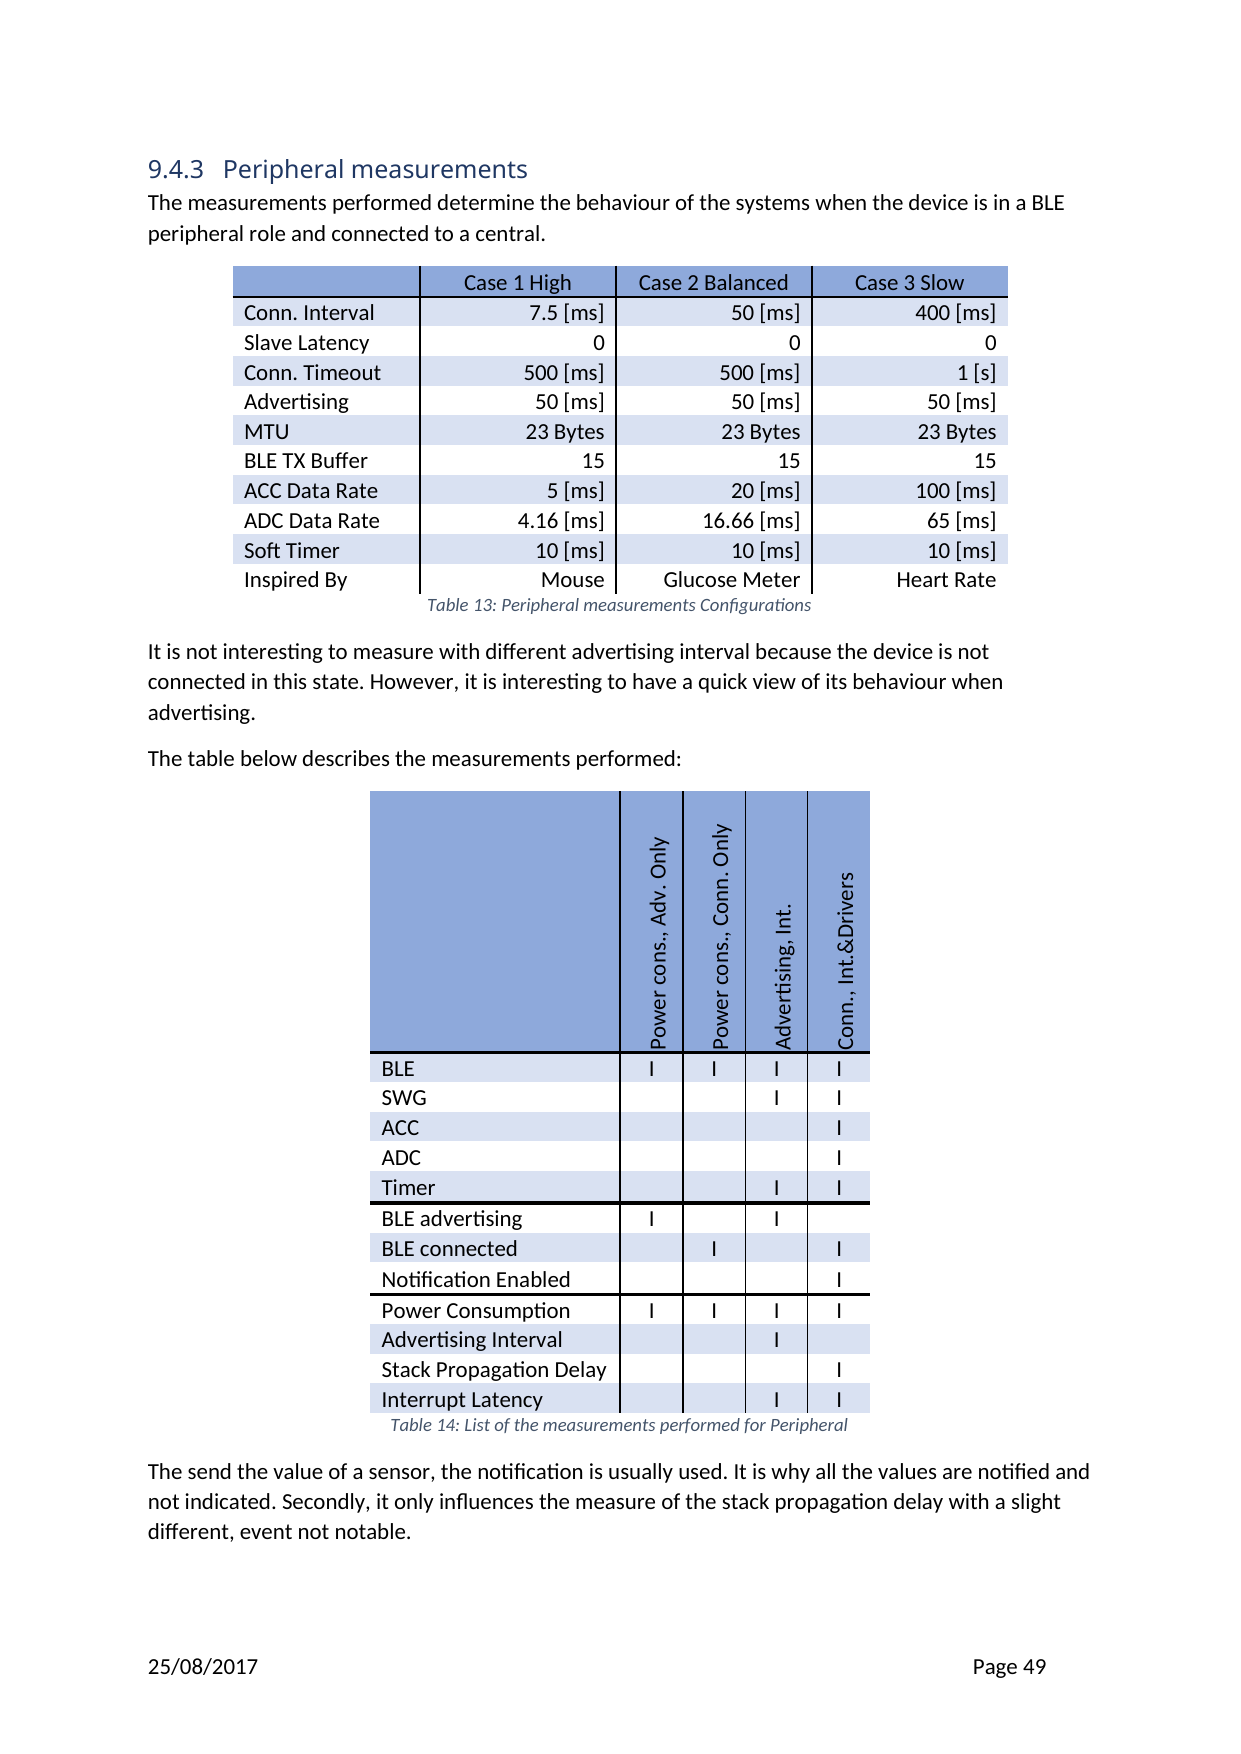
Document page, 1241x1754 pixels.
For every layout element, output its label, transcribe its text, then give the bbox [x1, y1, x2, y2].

table_cell [746, 1141, 807, 1171]
table_cell 4.16 [ms] [421, 504, 615, 534]
table_cell I [808, 1383, 870, 1413]
table_cell [621, 1354, 682, 1383]
table_cell Power Consumption [370, 1296, 619, 1324]
table_cell I [808, 1054, 870, 1082]
table_cell I [746, 1082, 807, 1112]
table_cell I [746, 1296, 807, 1324]
table_cell 50 [ms] [617, 386, 811, 415]
table_cell BLE TX Buffer [233, 445, 419, 475]
table_cell I [621, 1054, 682, 1082]
table_cell I [621, 1205, 682, 1233]
table_cell [684, 1205, 745, 1233]
table_cell Interrupt Latency [370, 1383, 619, 1413]
table_cell I [808, 1354, 870, 1383]
table_cell [621, 1082, 682, 1112]
table_cell 23 Bytes [617, 415, 811, 445]
table_cell [684, 1171, 745, 1201]
table_cell Stack Propagation Delay [370, 1354, 619, 1383]
table_cell [621, 1233, 682, 1262]
table_cell I [808, 1112, 870, 1141]
table_cell 15 [617, 445, 811, 475]
table_header Conn., Int.&Drivers [808, 791, 870, 1051]
table_cell BLE connected [370, 1233, 619, 1262]
table_cell ADC [370, 1141, 619, 1171]
table_cell Mouse [421, 564, 615, 593]
table_cell I [808, 1082, 870, 1112]
table_cell I [746, 1171, 807, 1201]
table_cell ACC Data Rate [233, 475, 419, 504]
table_cell Notification Enabled [370, 1262, 619, 1293]
table_cell [684, 1383, 745, 1413]
table_cell [621, 1324, 682, 1354]
table_header Power cons., Adv. Only [621, 791, 682, 1051]
table_header Case 1 High [421, 266, 615, 296]
table_cell 15 [421, 445, 615, 475]
table_header Case 3 Slow [813, 266, 1008, 296]
table_header [233, 266, 419, 296]
table_cell 65 [ms] [813, 504, 1008, 534]
table_cell Advertising Interval [370, 1324, 619, 1354]
table_cell Advertising [233, 386, 419, 415]
table_cell I [684, 1054, 745, 1082]
table_cell 20 [ms] [617, 475, 811, 504]
table_cell 0 [617, 326, 811, 356]
table_cell 1 [s] [813, 356, 1008, 386]
table_cell [621, 1262, 682, 1293]
table_cell 23 Bytes [813, 415, 1008, 445]
table_cell BLE [370, 1054, 619, 1082]
text The measurements performed determine the behaviour of the systems when the device is in a BLE peripheral role and connected to a central. [148, 188, 1093, 247]
table_cell [684, 1262, 745, 1293]
table_cell [684, 1141, 745, 1171]
table_cell [746, 1354, 807, 1383]
table_cell I [808, 1171, 870, 1201]
table_cell I [746, 1205, 807, 1233]
table_cell I [746, 1324, 807, 1354]
table_cell ACC [370, 1112, 619, 1141]
table_cell [808, 1205, 870, 1233]
table_header Advertising, Int. [746, 791, 807, 1051]
table_cell [746, 1233, 807, 1262]
table_cell Conn. Interval [233, 298, 419, 326]
table_cell I [808, 1233, 870, 1262]
table_cell 100 [ms] [813, 475, 1008, 504]
table_cell Conn. Timeout [233, 356, 419, 386]
table_cell Slave Latency [233, 326, 419, 356]
table_cell BLE advertising [370, 1205, 619, 1233]
table_cell 50 [ms] [617, 298, 811, 326]
table_cell [621, 1141, 682, 1171]
table_cell 500 [ms] [421, 356, 615, 386]
table_cell 0 [813, 326, 1008, 356]
table_cell [684, 1082, 745, 1112]
table_cell 400 [ms] [813, 298, 1008, 326]
table_cell [621, 1383, 682, 1413]
table_cell [621, 1112, 682, 1141]
table_cell [621, 1171, 682, 1201]
table_cell 5 [ms] [421, 475, 615, 504]
table_cell 10 [ms] [617, 534, 811, 564]
subtitle Peripheral measurements [148, 152, 1093, 186]
table_cell I [621, 1296, 682, 1324]
table_cell I [684, 1296, 745, 1324]
text It is not interesting to measure with different advertising interval because the device is not connected in this state. However, it is interesting to have a quick view of its behaviour when advertising. [148, 637, 1093, 726]
table_cell I [746, 1383, 807, 1413]
table_cell [684, 1354, 745, 1383]
table_cell 500 [ms] [617, 356, 811, 386]
table_cell Heart Rate [813, 564, 1008, 593]
table_cell I [808, 1296, 870, 1324]
table_cell 10 [ms] [813, 534, 1008, 564]
table_cell Glucose Meter [617, 564, 811, 593]
table_cell [684, 1324, 745, 1354]
table_cell Inspired By [233, 564, 419, 593]
table_header Power cons., Conn. Only [684, 791, 745, 1051]
table_cell 16.66 [ms] [617, 504, 811, 534]
table_cell ADC Data Rate [233, 504, 419, 534]
text Table : Peripheral measurements Configurations [148, 593, 1093, 616]
table_cell Timer [370, 1171, 619, 1201]
table_cell SWG [370, 1082, 619, 1112]
table_cell 23 Bytes [421, 415, 615, 445]
text The send the value of a sensor, the notification is usually used. It is why all the values are notified and not indicated. Secondly, it only influences the measure of the stack propagation delay with a slight different, event not notable. [148, 1457, 1093, 1545]
table_cell I [808, 1141, 870, 1171]
table_cell 7.5 [ms] [421, 298, 615, 326]
table_cell [746, 1262, 807, 1293]
text Table : List of the measurements performed for Peripheral [148, 1413, 1093, 1436]
table_cell I [808, 1262, 870, 1293]
table_cell Soft Timer [233, 534, 419, 564]
table_cell [808, 1324, 870, 1354]
table_header Case 2 Balanced [617, 266, 811, 296]
table_cell 0 [421, 326, 615, 356]
table_cell [684, 1112, 745, 1141]
table_cell MTU [233, 415, 419, 445]
table_cell [746, 1112, 807, 1141]
text The table below describes the measurements performed: [148, 744, 1093, 772]
table_cell 10 [ms] [421, 534, 615, 564]
table_cell 50 [ms] [421, 386, 615, 415]
table_cell 50 [ms] [813, 386, 1008, 415]
table_cell I [746, 1054, 807, 1082]
table_cell I [684, 1233, 745, 1262]
table_cell 15 [813, 445, 1008, 475]
table_header [370, 791, 619, 1051]
